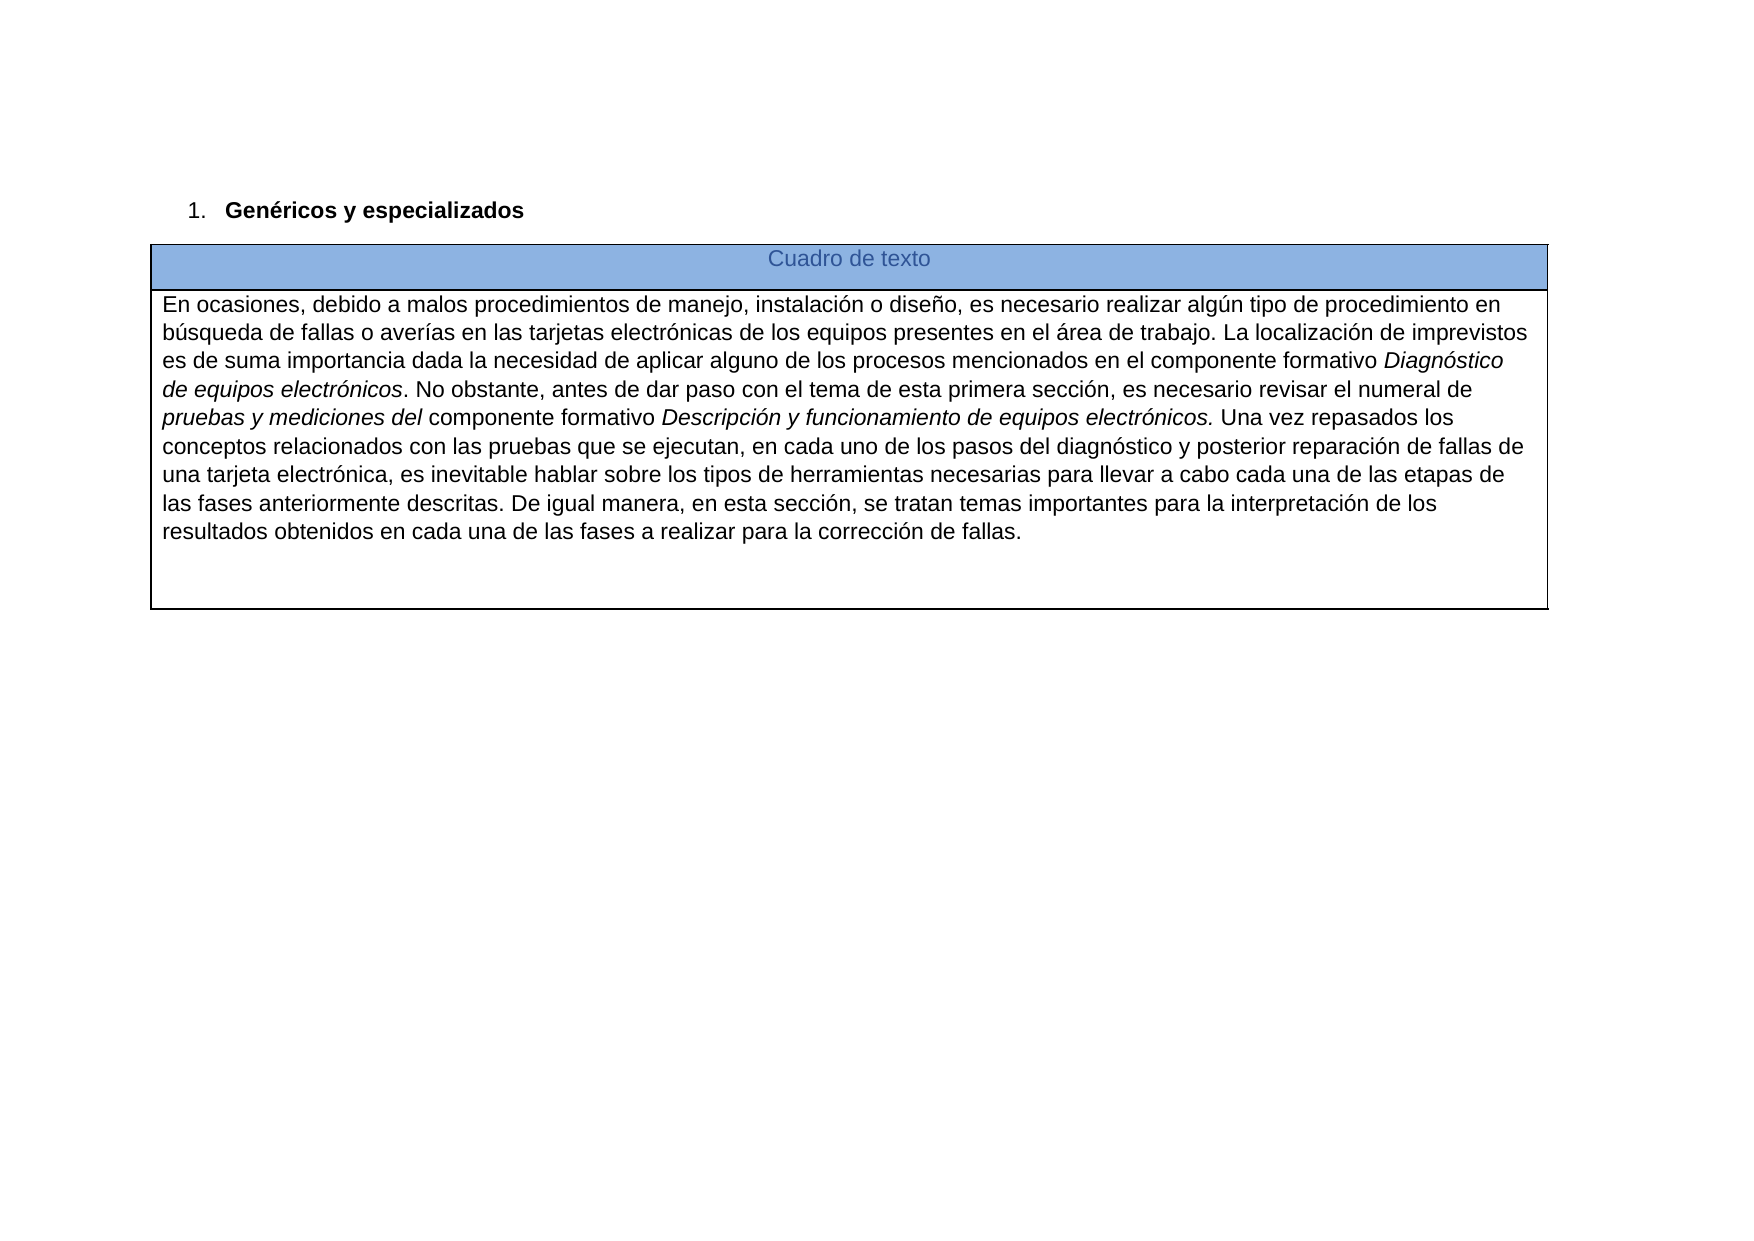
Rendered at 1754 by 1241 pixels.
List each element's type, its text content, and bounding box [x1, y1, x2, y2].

table_cell En ocasiones, debido a malos procedimientos de manejo, instalación o diseño, es necesario realizar algún tipo de procedimiento en búsqueda de fallas o averías en las tarjetas electrónicas de los equipos presentes en el área de trabajo. La localización de imprevistos es de suma importancia dada la necesidad de aplicar alguno de los procesos mencionados en el componente formativo Diagnóstico de equipos electrónicos. No obstante, antes de dar paso con el tema de esta primera sección, es necesario revisar el numeral de pruebas y mediciones del componente formativo Descripción y funcionamiento de equipos electrónicos. Una vez repasados los conceptos relacionados con las pruebas que se ejecutan, en cada uno de los pasos del diagnóstico y posterior reparación de fallas de una tarjeta electrónica, es inevitable hablar sobre los tipos de herramientas necesarias para llevar a cabo cada una de las etapas de las fases anteriormente descritas. De igual manera, en esta sección, se tratan temas importantes para la interpretación de los resultados obtenidos en cada una de las fases a realizar para la corrección de fallas. Imagen: 839317_i1 [152, 291, 1547, 608]
list Genéricos y especializados [187, 197, 1604, 223]
table_header Cuadro de texto [152, 245, 1547, 289]
